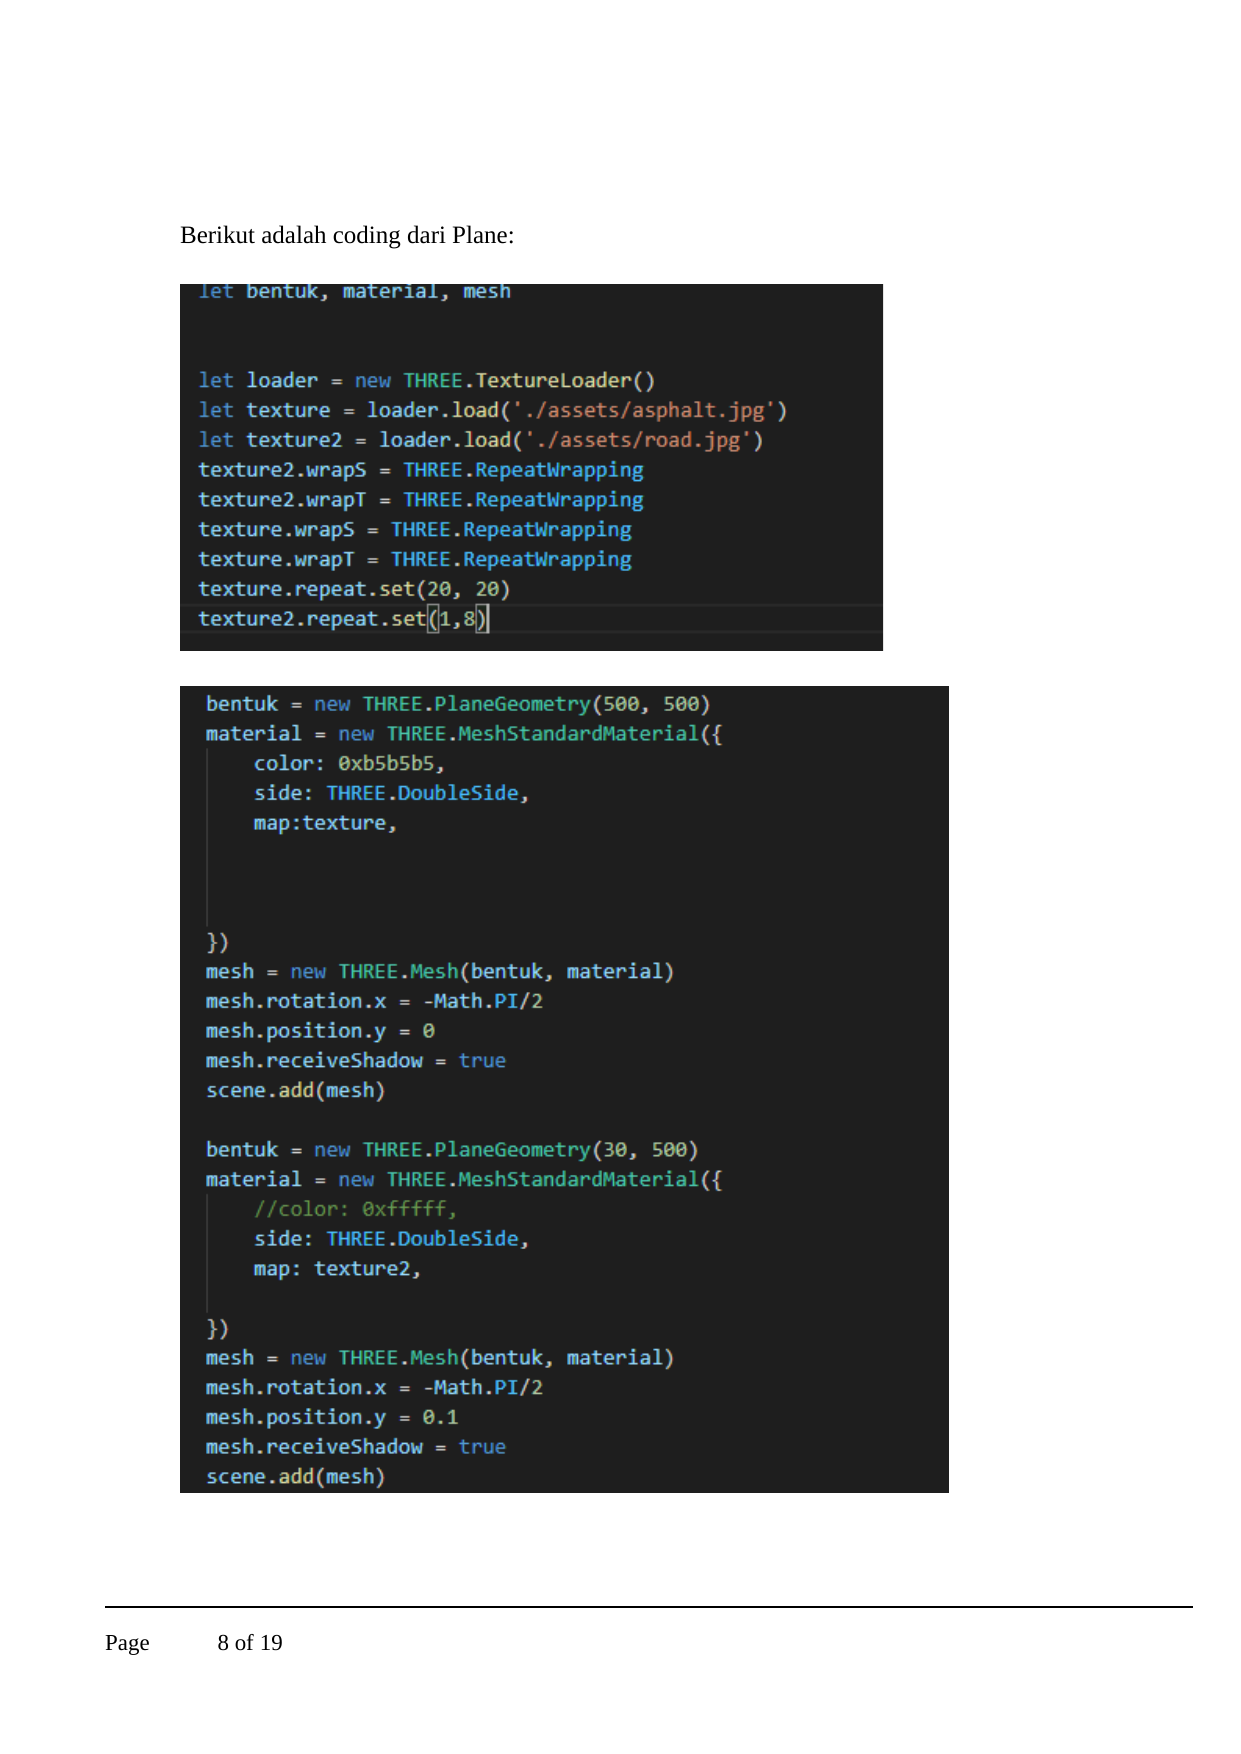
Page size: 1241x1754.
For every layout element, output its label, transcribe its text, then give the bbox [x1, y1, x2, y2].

picture [180, 284, 884, 651]
picture [180, 686, 949, 1493]
text Berikut adalah coding dari Plane: [180, 221, 1135, 249]
